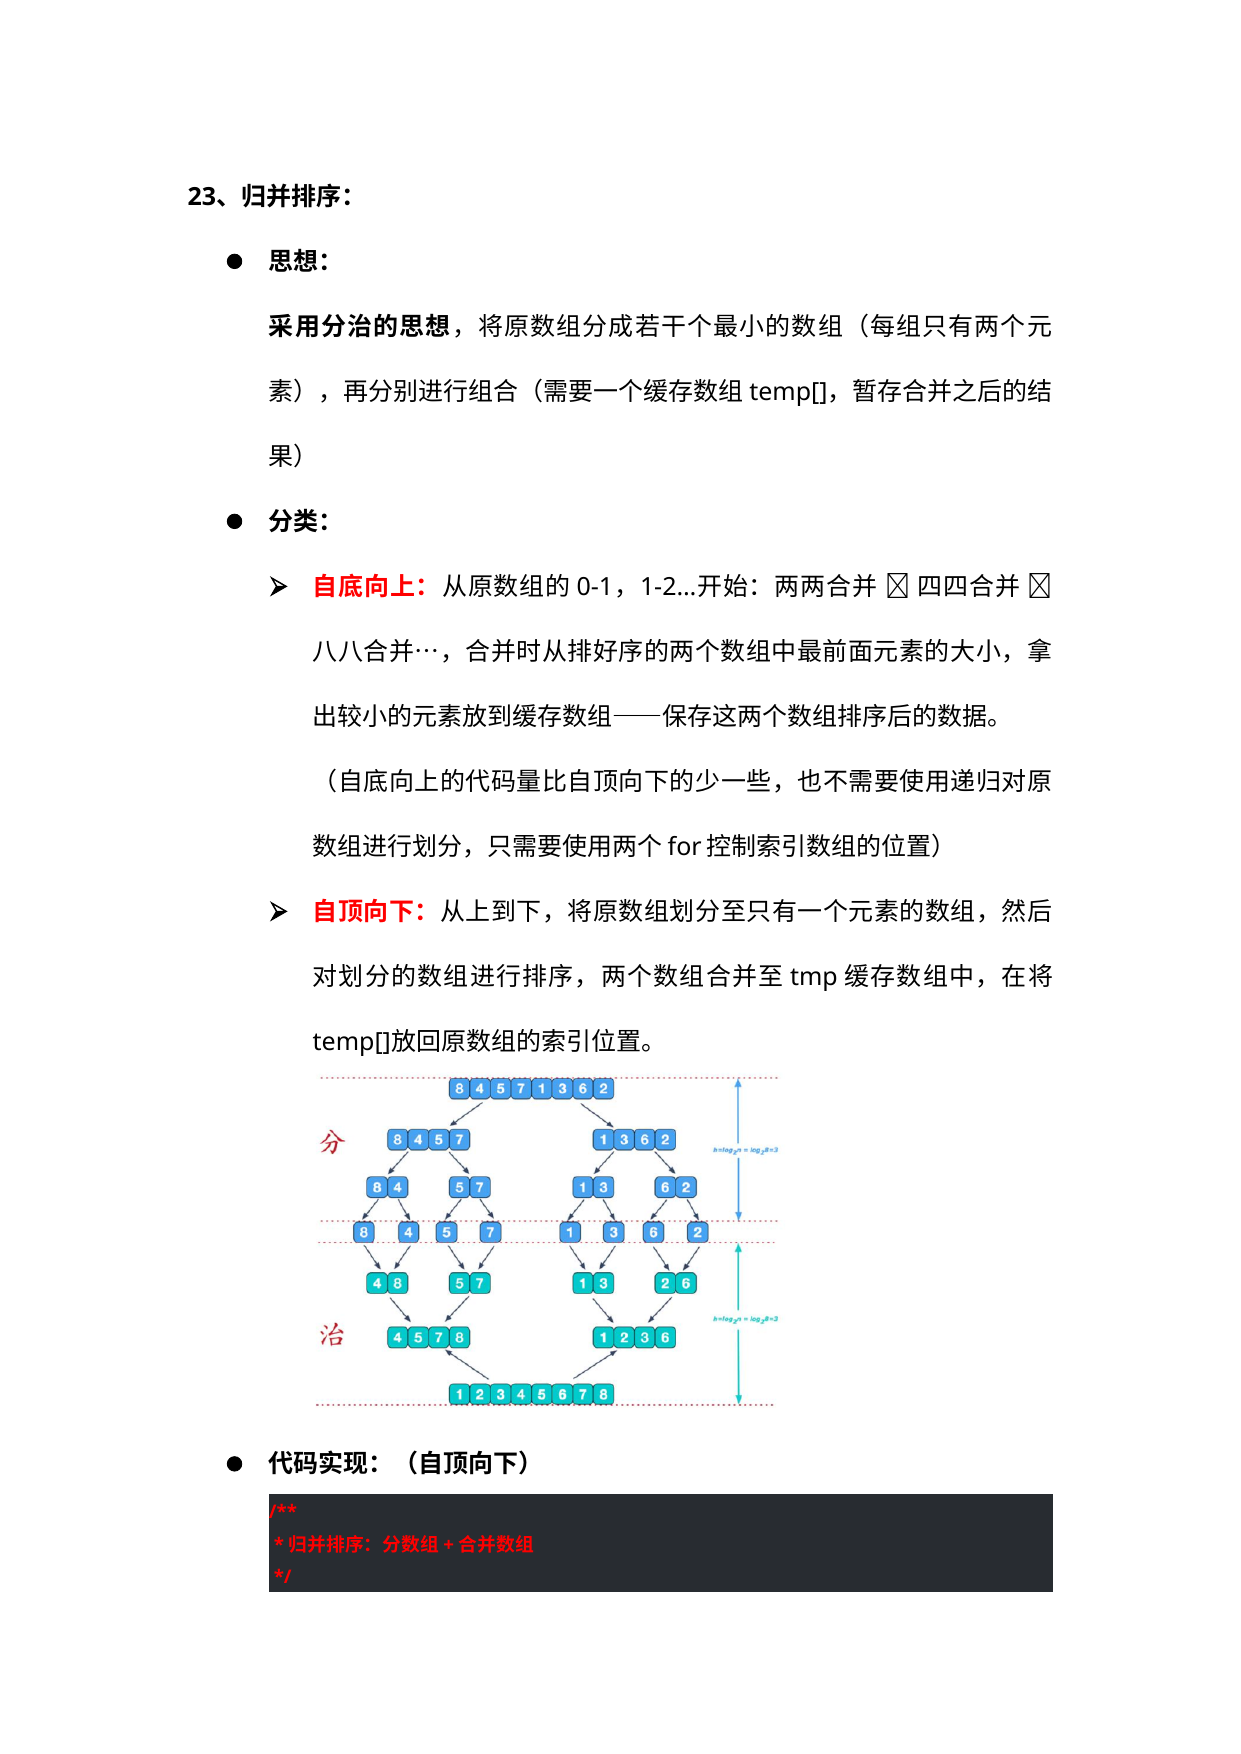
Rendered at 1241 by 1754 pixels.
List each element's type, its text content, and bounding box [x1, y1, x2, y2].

list （自底向上的代码量比自顶向下的少一些，也不需要使用递归对原数组进行划分，只需要使用两个for控制索引数组的位置） [312, 747, 1053, 877]
list 自底向上：从原数组的0-1，1-2…开始：两两合并 四四合并 八八合并…，合并时从排好序的两个数组中最前面元素的大小，拿出较小的元素放到缓存数组——保存这两个数组排序后的数据。 [269, 552, 1053, 747]
list 采用分治的思想，将原数组分成若干个最小的数组（每组只有两个元素），再分别进行组合（需要一个缓存数组temp[]，暂存合并之后的结果） [269, 292, 1053, 487]
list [269, 1494, 1053, 1592]
list 代码实现：（自顶向下） [225, 1429, 1053, 1494]
list 思想： [225, 227, 1053, 292]
picture [312, 1072, 792, 1414]
list 分类： [225, 487, 1053, 552]
list 归并排序： [187, 162, 1053, 227]
list 自顶向下：从上到下，将原数组划分至只有一个元素的数组，然后对划分的数组进行排序，两个数组合并至tmp缓存数组中，在将temp[]放回原数组的索引位置。 [269, 877, 1053, 1072]
